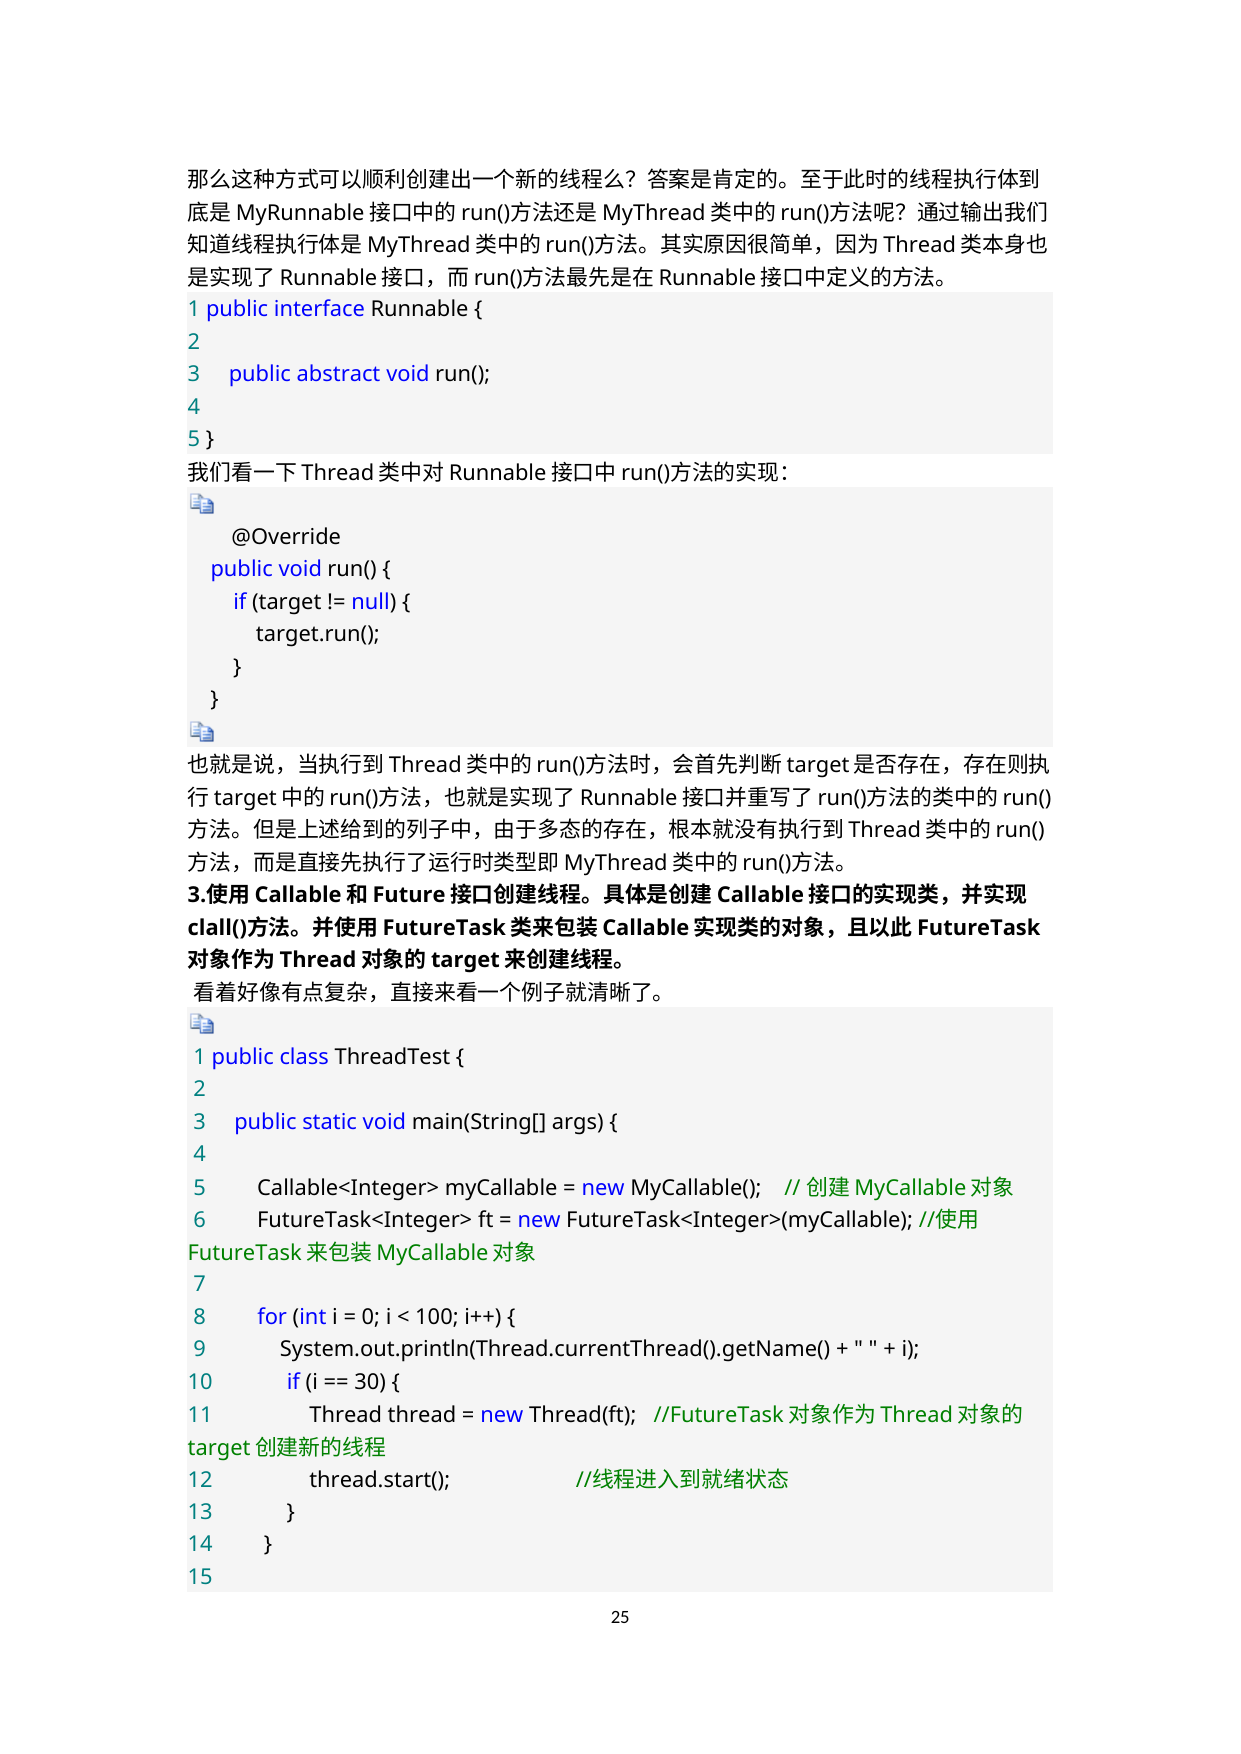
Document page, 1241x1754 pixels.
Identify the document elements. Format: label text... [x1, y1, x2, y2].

text public void run() { [187, 552, 1053, 584]
text target.run(); [187, 617, 1053, 649]
picture [187, 487, 219, 519]
text 7 [187, 1267, 1053, 1299]
text 1 public class ThreadTest { [187, 1039, 1053, 1072]
text } [187, 682, 1053, 714]
text 2 [187, 1072, 1053, 1104]
text 我们看一下Thread类中对Runnable接口中run()方法的实现： [187, 454, 1053, 487]
picture [187, 715, 219, 747]
text 15 [187, 1559, 1053, 1592]
text if (target != null) { [187, 584, 1053, 617]
text 3 public abstract void run(); [187, 357, 1053, 389]
text 5 } [187, 422, 1053, 454]
text 4 [187, 1137, 1053, 1169]
text 看着好像有点复杂，直接来看一个例子就清晰了。 [187, 974, 1053, 1007]
text 那么这种方式可以顺利创建出一个新的线程么？答案是肯定的。至于此时的线程执行体到底是MyRunnable接口中的run()方法还是MyThread类中的run()方法呢？通过输出我们知道线程执行体是MyThread类中的run()方法。其实原因很简单，因为Thread类本身也是实现了Runnable接口，而run()方法最先是在Runnable接口中定义的方法。 [187, 162, 1053, 292]
text 5 Callable<Integer> myCallable = new MyCallable(); // 创建MyCallable对象 [187, 1169, 1053, 1202]
text 8 for (int i = 0; i < 100; i++) { [187, 1299, 1053, 1332]
text 2 [187, 324, 1053, 357]
text 12 thread.start(); //线程进入到就绪状态 [187, 1462, 1053, 1494]
text 也就是说，当执行到Thread类中的run()方法时，会首先判断target是否存在，存在则执行target中的run()方法，也就是实现了Runnable接口并重写了run()方法的类中的run()方法。但是上述给到的列子中，由于多态的存在，根本就没有执行到Thread类中的run()方法，而是直接先执行了运行时类型即MyThread类中的run()方法。 [187, 747, 1053, 877]
text 10 if (i == 30) { [187, 1364, 1053, 1397]
picture [187, 1007, 219, 1039]
text } [187, 649, 1053, 682]
text 4 [187, 389, 1053, 422]
text 11 Thread thread = new Thread(ft); //FutureTask对象作为Thread对象的target创建新的线程 [187, 1397, 1053, 1462]
text 14 } [187, 1527, 1053, 1559]
text 9 System.out.println(Thread.currentThread().getName() + " " + i); [187, 1332, 1053, 1364]
text 1 public interface Runnable { [187, 292, 1053, 324]
text @Override [187, 519, 1053, 552]
text 13 } [187, 1494, 1053, 1527]
text 3.使用Callable和Future接口创建线程。具体是创建Callable接口的实现类，并实现clall()方法。并使用FutureTask类来包装Callable实现类的对象，且以此FutureTask对象作为Thread对象的target来创建线程。 [187, 877, 1053, 974]
text 6 FutureTask<Integer> ft = new FutureTask<Integer>(myCallable); //使用FutureTask来包装MyCallable对象 [187, 1202, 1053, 1267]
text 3 public static void main(String[] args) { [187, 1104, 1053, 1137]
